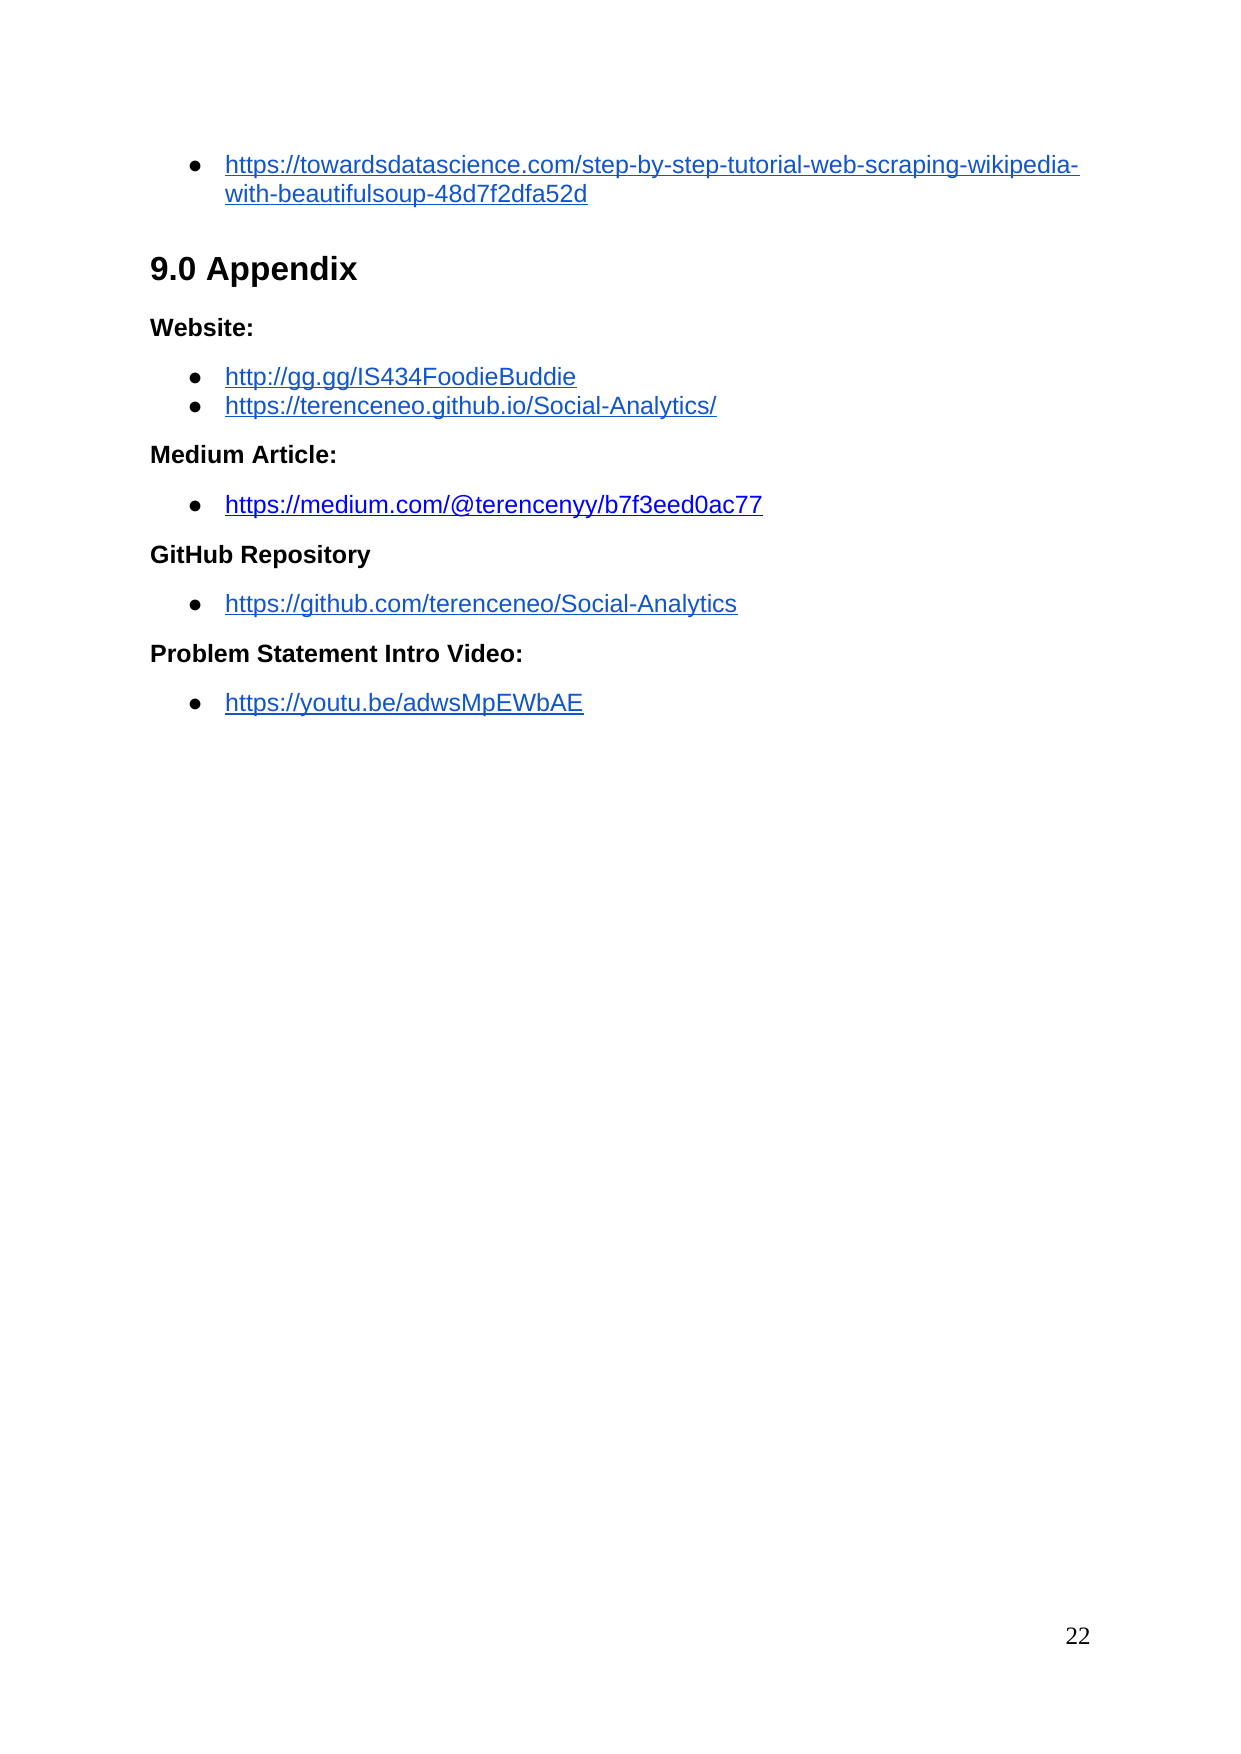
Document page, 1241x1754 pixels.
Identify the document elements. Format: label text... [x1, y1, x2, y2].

subtitle 9.0 Appendix [150, 249, 1090, 288]
text Problem Statement Intro Video: [150, 639, 1090, 668]
text Medium Article: [150, 441, 1090, 469]
list https://github.com/terenceneo/Social-Analytics [187, 589, 1090, 618]
list https://youtu.be/adwsMpEWbAE [187, 688, 1090, 717]
list http://gg.gg/IS434FoodieBuddie [187, 362, 1090, 391]
text Website: [150, 313, 1090, 341]
text GitHub Repository [150, 540, 1090, 568]
list https://medium.com/@terencenyy/b7f3eed0ac77 [187, 490, 1090, 519]
list https://towardsdatascience.com/step-by-step-tutorial-web-scraping-wikipedia-with-beautifulsoup-48d7f2dfa52d [187, 150, 1090, 207]
list https://terenceneo.github.io/Social-Analytics/ [187, 391, 1090, 420]
